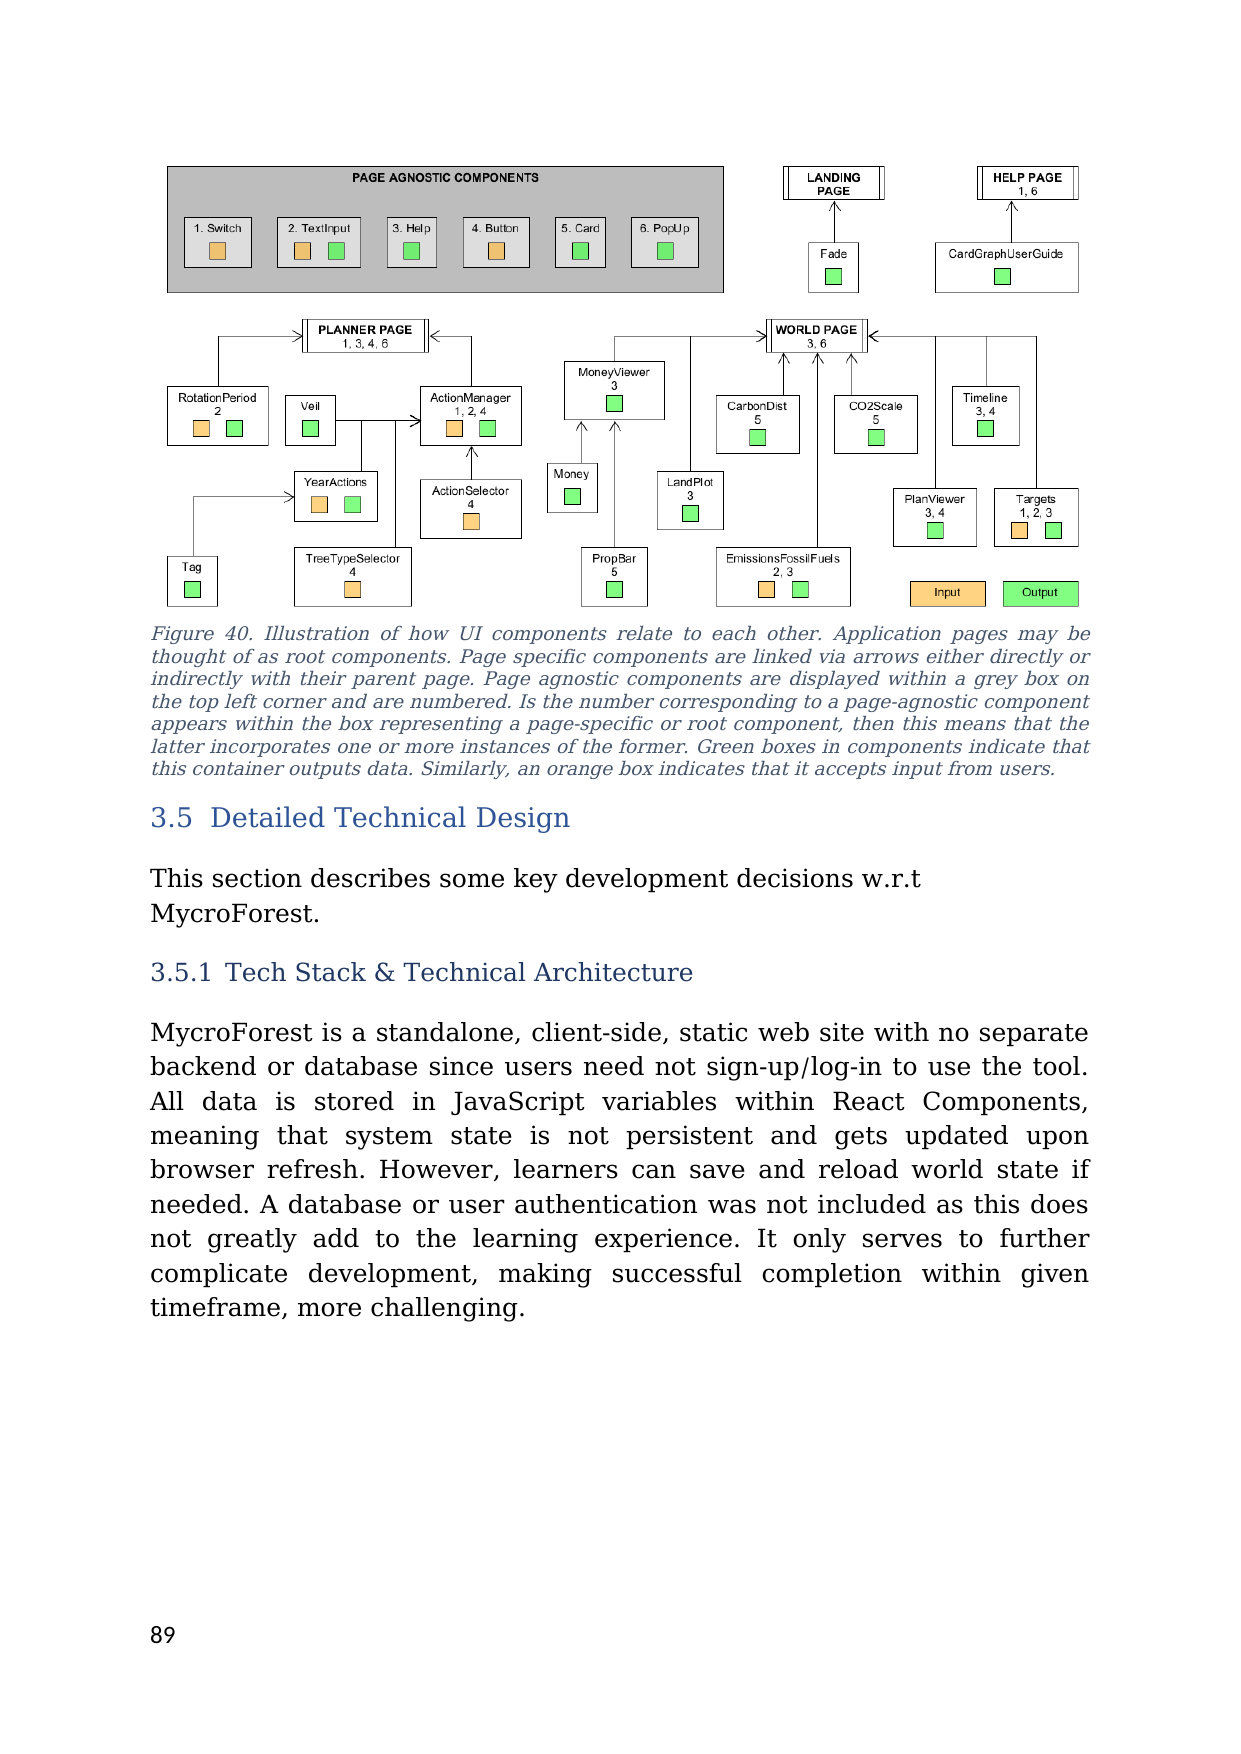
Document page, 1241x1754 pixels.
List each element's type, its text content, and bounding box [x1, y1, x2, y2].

subtitle Detailed Technical Design [150, 801, 1090, 833]
picture [150, 150, 1095, 623]
subtitle Tech Stack & Technical Architecture [150, 957, 1090, 987]
text This section describes some key development decisions w.r.t MycroForest. [150, 863, 1090, 927]
text MycroForest is a standalone, client-side, static web site with no separate backend or database since users need not sign-up/log-in to use the tool. All data is stored in JavaScript variables within React Components, meaning that system state is not persistent and gets updated upon browser refresh. However, learners can save and reload world state if needed. A database or user authentication was not included as this does not greatly add to the learning experience. It only serves to further complicate development, making successful completion within given timeframe, more challenging. [150, 1016, 1090, 1322]
text Figure 40. Illustration of how UI components relate to each other. Application pages may be thought of as root components. Page specific components are linked via arrows either directly or indirectly with their parent page. Page agnostic components are displayed within a grey box on the top left corner and are numbered. Is the number corresponding to a page-agnostic component appears within the box representing a page-specific or root component, then this means that the latter incorporates one or more instances of the former. Green boxes in components indicate that this container outputs data. Similarly, an orange box indicates that it accepts input from users. [150, 623, 1090, 780]
